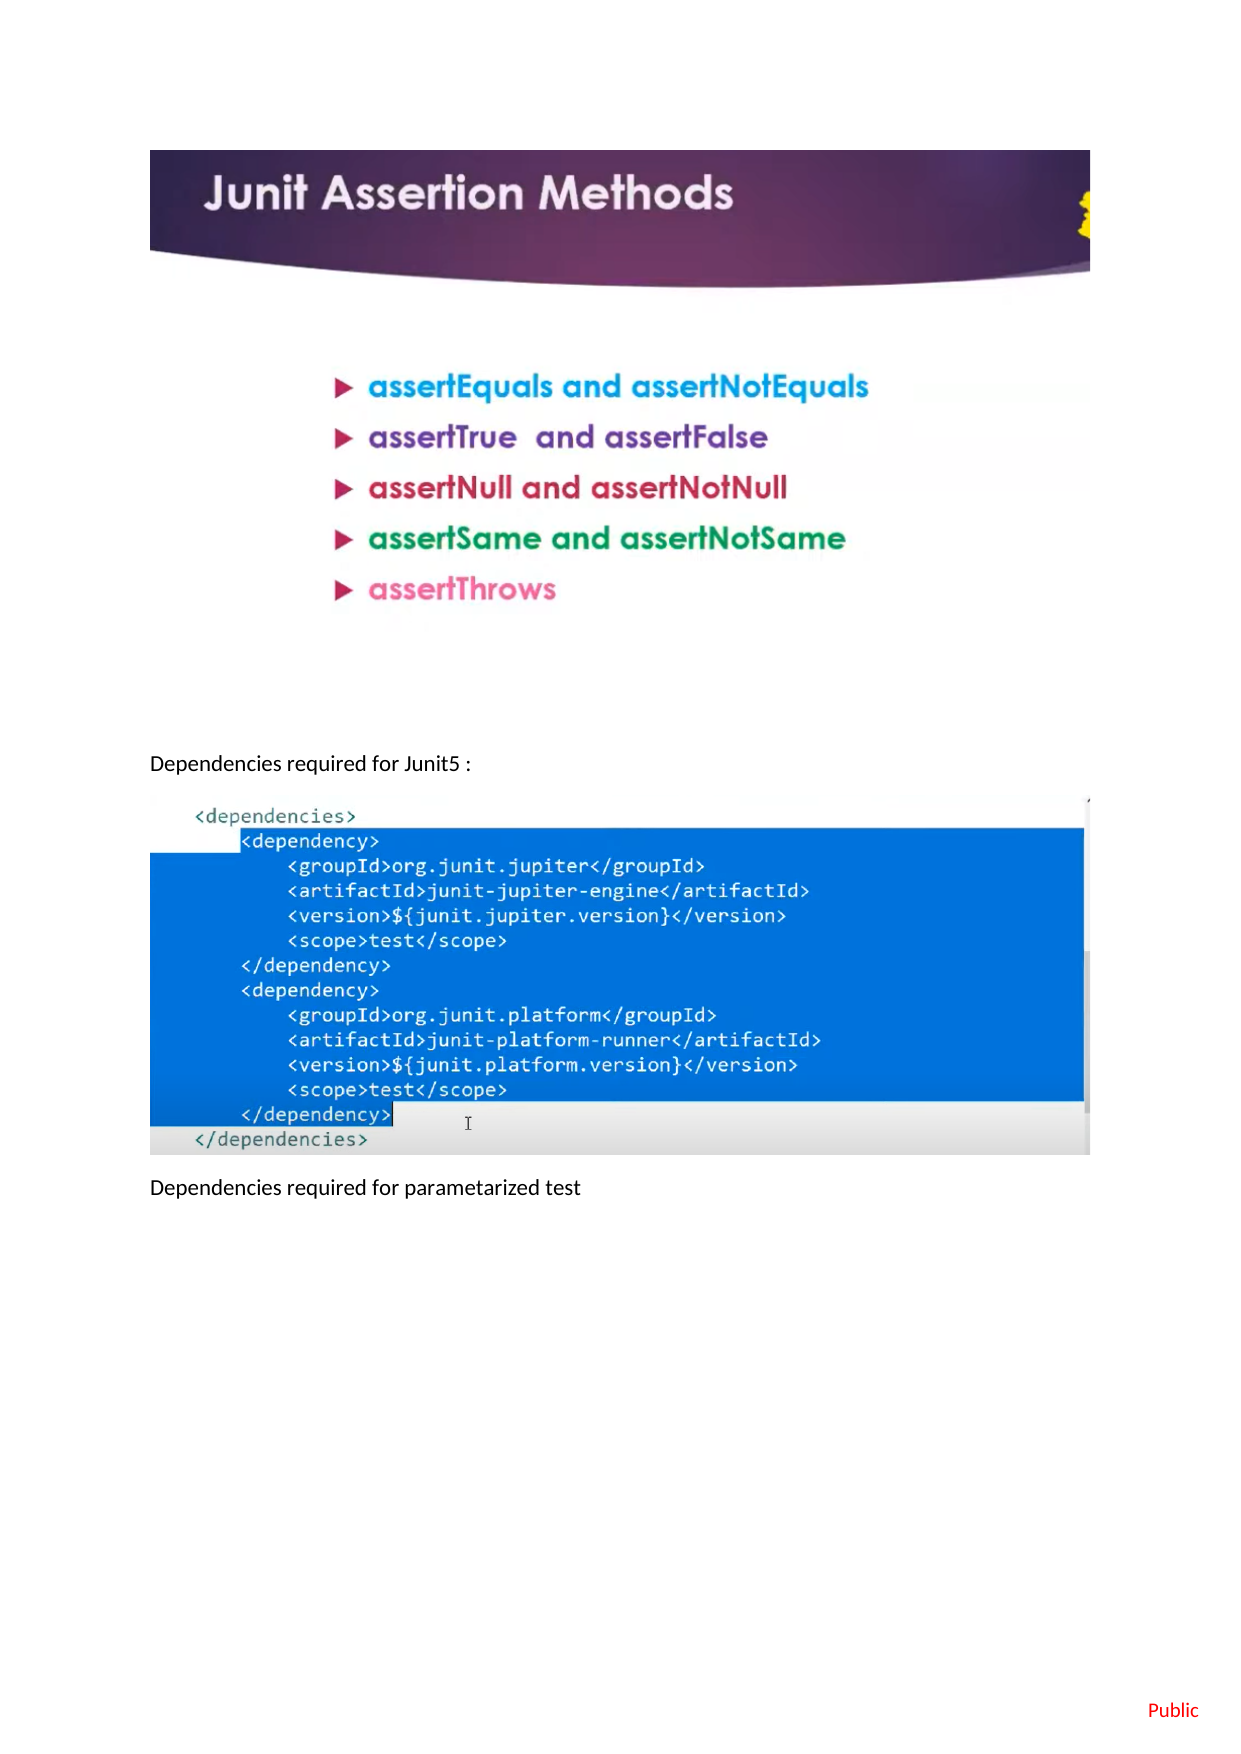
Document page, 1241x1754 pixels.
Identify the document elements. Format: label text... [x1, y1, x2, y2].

picture [150, 795, 1091, 1155]
text Dependencies required for parametarized test [150, 1173, 1090, 1201]
text Dependencies required for Junit5 : [150, 749, 1090, 777]
picture [150, 150, 1091, 731]
